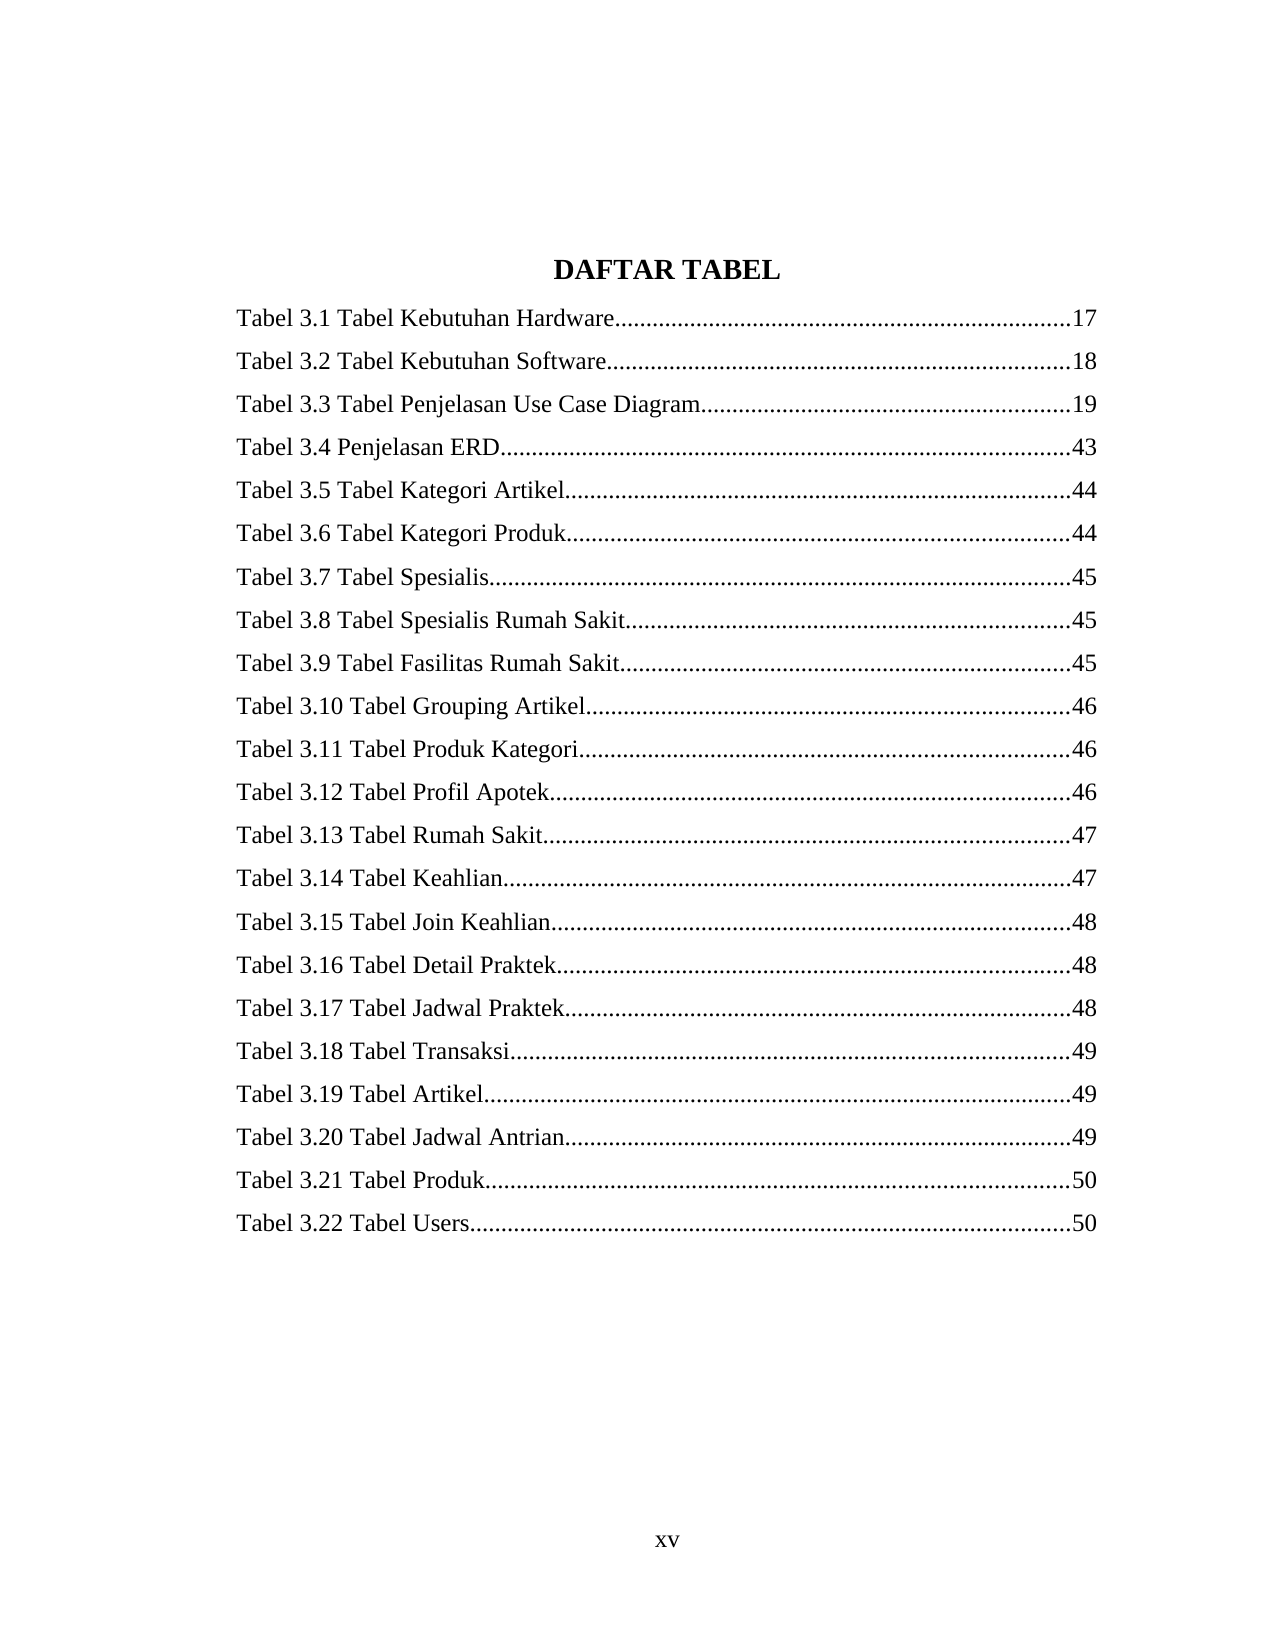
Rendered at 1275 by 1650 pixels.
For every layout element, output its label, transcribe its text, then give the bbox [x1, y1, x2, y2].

text Tabel 3.10 Tabel Grouping Artikel 46 [236, 691, 1098, 720]
text Tabel 3.6 Tabel Kategori Produk 44 [236, 518, 1098, 547]
text Tabel 3.8 Tabel Spesialis Rumah Sakit 45 [236, 605, 1098, 633]
text Tabel 3.19 Tabel Artikel 49 [236, 1079, 1098, 1108]
text Tabel 3.7 Tabel Spesialis 45 [236, 562, 1098, 590]
text Tabel 3.2 Tabel Kebutuhan Software 18 [236, 346, 1098, 375]
text Tabel 3.13 Tabel Rumah Sakit 47 [236, 820, 1098, 849]
text Tabel 3.1 Tabel Kebutuhan Hardware 17 [236, 303, 1098, 332]
text Tabel 3.18 Tabel Transaksi 49 [236, 1036, 1098, 1065]
text Tabel 3.14 Tabel Keahlian 47 [236, 863, 1098, 892]
text Tabel 3.11 Tabel Produk Kategori 46 [236, 734, 1098, 763]
text Tabel 3.20 Tabel Jadwal Antrian 49 [236, 1122, 1098, 1151]
text Tabel 3.22 Tabel Users 50 [236, 1208, 1098, 1237]
text Tabel 3.9 Tabel Fasilitas Rumah Sakit 45 [236, 648, 1098, 677]
text Tabel 3.12 Tabel Profil Apotek 46 [236, 777, 1098, 806]
text Tabel 3.5 Tabel Kategori Artikel 44 [236, 475, 1098, 504]
text Tabel 3.3 Tabel Penjelasan Use Case Diagram 19 [236, 389, 1098, 418]
text Tabel 3.16 Tabel Detail Praktek 48 [236, 950, 1098, 978]
subtitle DAFTAR TABEL [236, 252, 1098, 286]
text Tabel 3.21 Tabel Produk 50 [236, 1165, 1098, 1194]
text Tabel 3.17 Tabel Jadwal Praktek 48 [236, 993, 1098, 1022]
text Tabel 3.15 Tabel Join Keahlian 48 [236, 907, 1098, 935]
text Tabel 3.4 Penjelasan ERD 43 [236, 432, 1098, 461]
